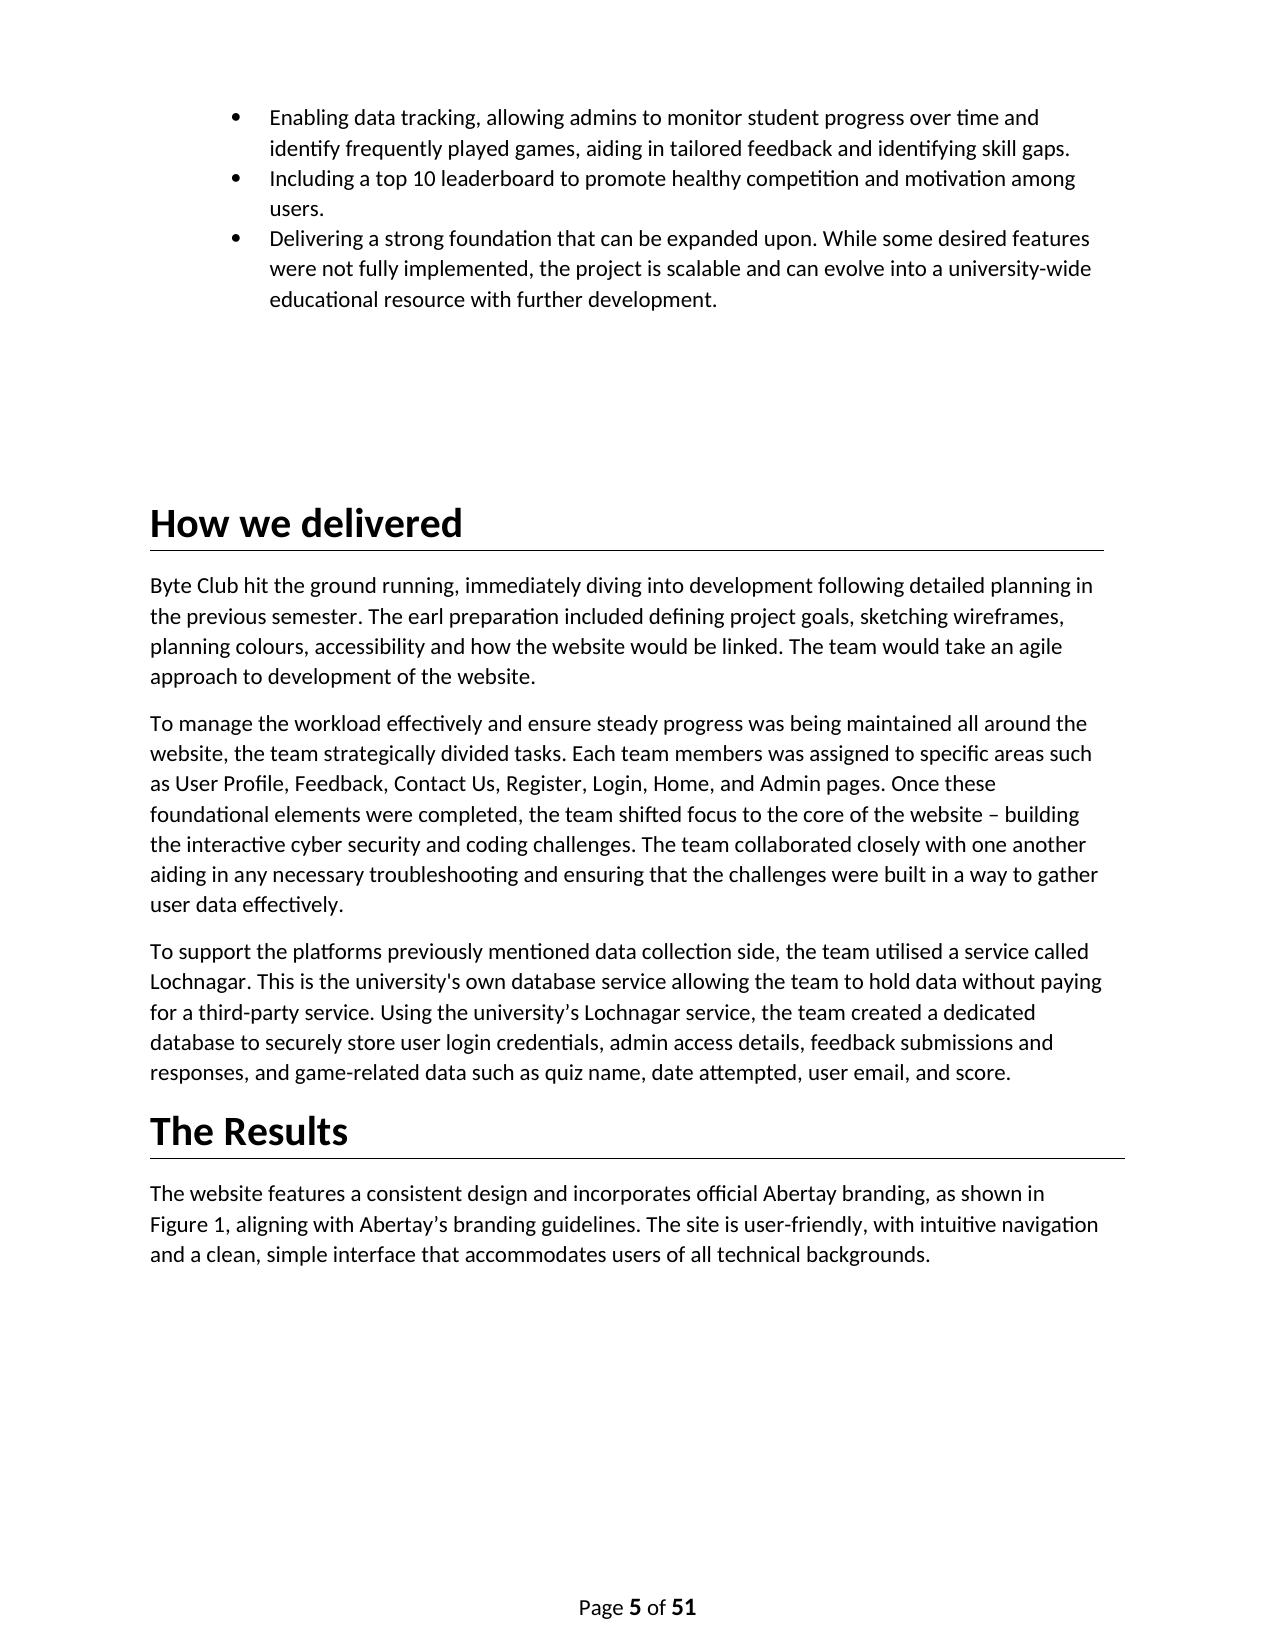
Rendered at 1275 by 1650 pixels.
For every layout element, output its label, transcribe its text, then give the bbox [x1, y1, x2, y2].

title The Results [150, 1105, 1125, 1158]
list Including a top 10 leaderboard to promote healthy competition and motivation among users. [232, 164, 1104, 222]
title How we delivered [150, 497, 1104, 550]
text To support the platforms previously mentioned data collection side, the team utilised a service called Lochnagar. This is the university's own database service allowing the team to hold data without paying for a third-party service. Using the university’s Lochnagar service, the team created a dedicated database to securely store user login credentials, admin access details, feedback submissions and responses, and game-related data such as quiz name, date attempted, user email, and score. [150, 937, 1104, 1086]
list Delivering a strong foundation that can be expanded upon. While some desired features were not fully implemented, the project is scalable and can evolve into a university-wide educational resource with further development. [232, 224, 1104, 313]
text Byte Club hit the ground running, immediately diving into development following detailed planning in the previous semester. The earl preparation included defining project goals, sketching wireframes, planning colours, accessibility and how the website would be linked. The team would take an agile approach to development of the website. [150, 572, 1104, 690]
text The website features a consistent design and incorporates official Abertay branding, as shown in Figure 1, aligning with Abertay’s branding guidelines. The site is user-friendly, with intuitive navigation and a clean, simple interface that accommodates users of all technical backgrounds. [150, 1179, 1104, 1268]
list Enabling data tracking, allowing admins to monitor student progress over time and identify frequently played games, aiding in tailored feedback and identifying skill gaps. [232, 103, 1104, 162]
text To manage the workload effectively and ensure steady progress was being maintained all around the website, the team strategically divided tasks. Each team members was assigned to specific areas such as User Profile, Feedback, Contact Us, Register, Login, Home, and Admin pages. Once these foundational elements were completed, the team shifted focus to the core of the website – building the interactive cyber security and coding challenges. The team collaborated closely with one another aiding in any necessary troubleshooting and ensuring that the challenges were built in a way to gather user data effectively. [150, 709, 1104, 918]
